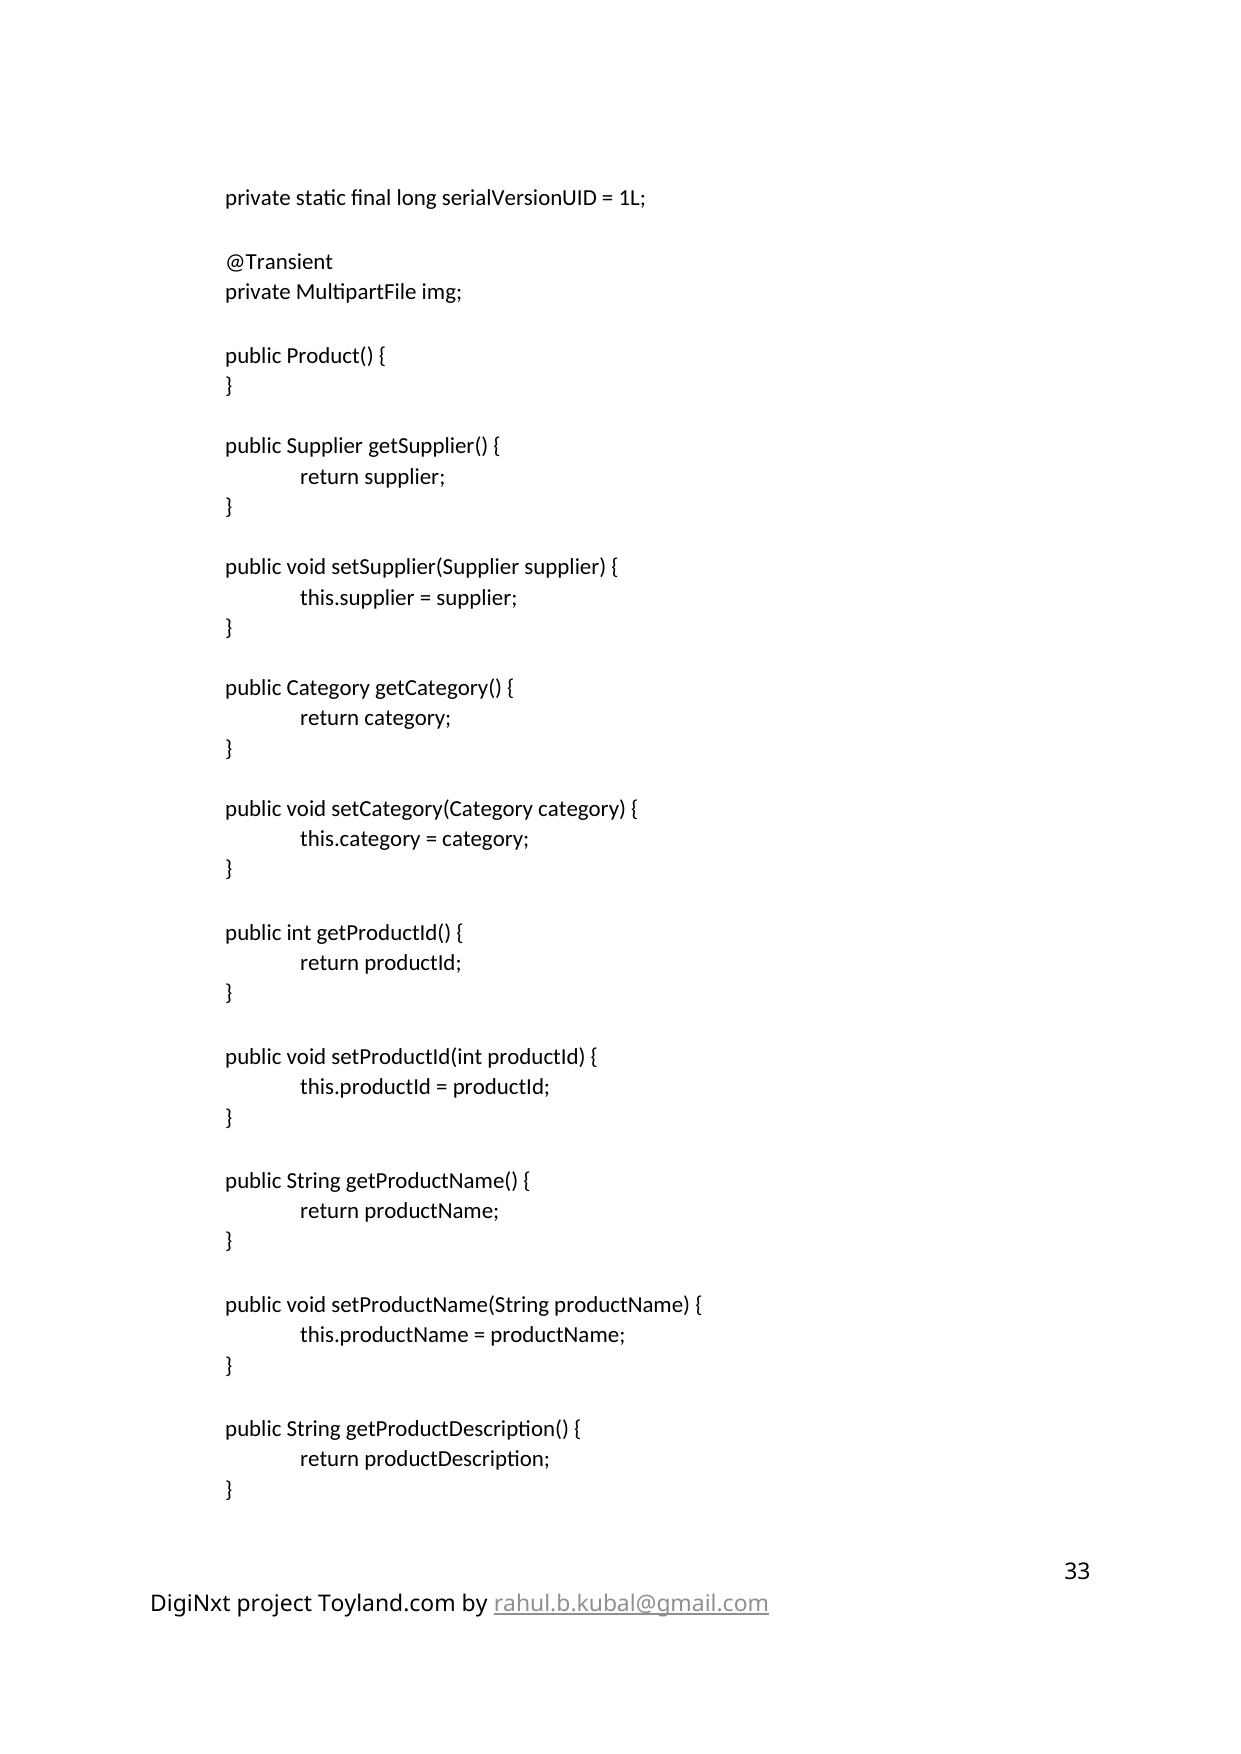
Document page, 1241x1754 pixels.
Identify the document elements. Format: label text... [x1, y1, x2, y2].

text public int getProductId() { [150, 918, 1090, 946]
text public Category getCategory() { [150, 673, 1090, 701]
text } [150, 1475, 1090, 1503]
text public void setSupplier(Supplier supplier) { [150, 552, 1090, 580]
text public void setCategory(Category category) { [150, 794, 1090, 822]
text public void setProductId(int productId) { [150, 1042, 1090, 1070]
text } [150, 978, 1090, 1007]
text } [150, 1351, 1090, 1379]
text private static final long serialVersionUID = 1L; [150, 183, 1090, 211]
text this.category = category; [150, 824, 1090, 852]
text } [150, 734, 1090, 762]
text } [150, 1103, 1090, 1131]
text return productDescription; [150, 1444, 1090, 1473]
text public Supplier getSupplier() { [150, 432, 1090, 459]
text public String getProductDescription() { [150, 1414, 1090, 1442]
text } [150, 854, 1090, 882]
text return productId; [150, 948, 1090, 976]
text this.supplier = supplier; [150, 583, 1090, 611]
text return category; [150, 703, 1090, 731]
text } [150, 492, 1090, 520]
text this.productName = productName; [150, 1321, 1090, 1348]
text this.productId = productId; [150, 1072, 1090, 1100]
text public String getProductName() { [150, 1166, 1090, 1194]
text } [150, 1227, 1090, 1255]
text } [150, 371, 1090, 399]
text return productName; [150, 1196, 1090, 1224]
text } [150, 613, 1090, 641]
text private MultipartFile img; [150, 277, 1090, 305]
text public void setProductName(String productName) { [150, 1290, 1090, 1318]
text return supplier; [150, 462, 1090, 490]
text public Product() { [150, 341, 1090, 369]
text @Transient [150, 247, 1090, 275]
